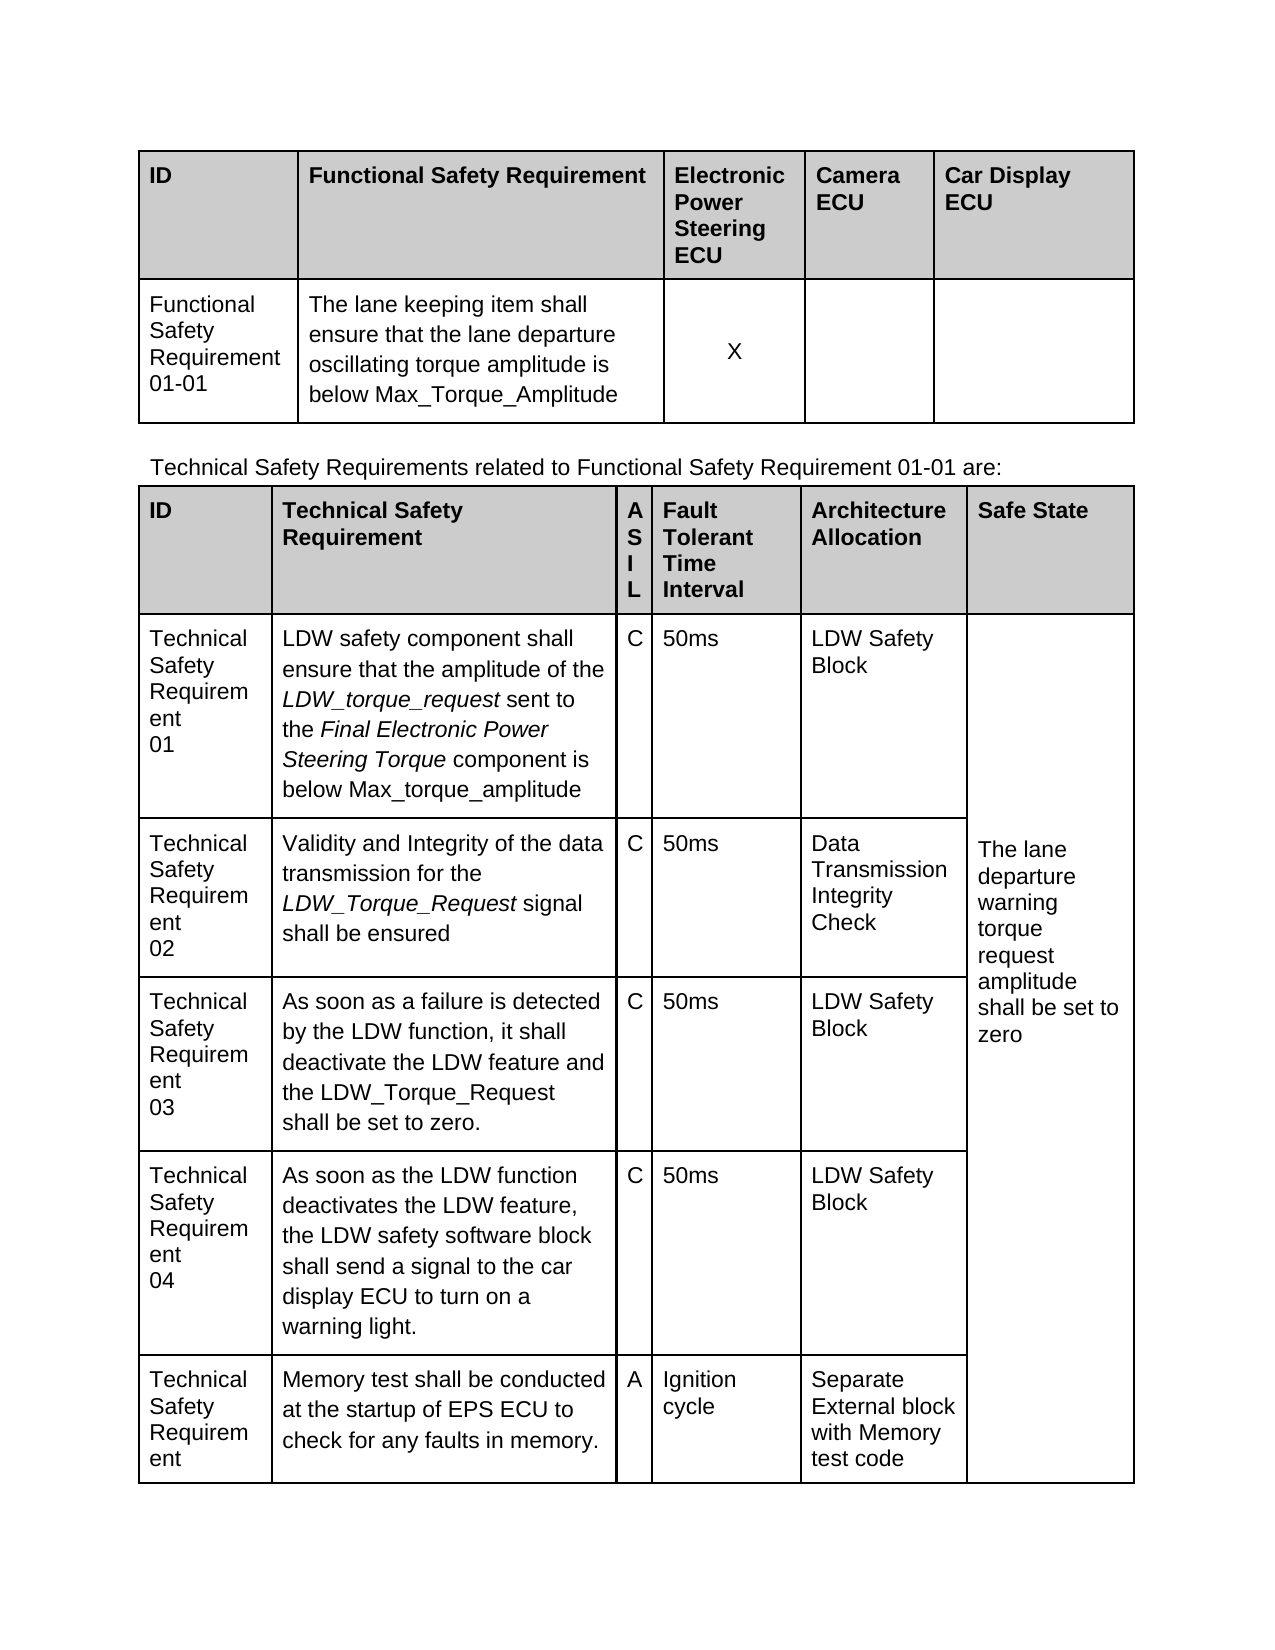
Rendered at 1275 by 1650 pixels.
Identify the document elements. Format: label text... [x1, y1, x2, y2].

table_cell 50ms [653, 978, 800, 1149]
table_cell Validity and Integrity of the data transmission for the LDW_Torque_Request signal shall be ensured [273, 819, 615, 976]
table_cell C [618, 1152, 651, 1354]
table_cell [140, 1356, 271, 1482]
table_header Car Display ECU [935, 152, 1133, 278]
table_header Safe State [968, 487, 1133, 613]
table_cell Technical Safety Requirement 02 [140, 819, 271, 976]
table_cell LDW Safety Block [802, 615, 966, 817]
table_header ASIL [618, 487, 651, 613]
table_cell C [618, 819, 651, 976]
table_cell As soon as a failure is detected by the LDW function, it shall deactivate the LDW feature and the LDW_Torque_Request shall be set to zero. [273, 978, 615, 1149]
table_cell The lane departure warning torque request amplitude shall be set to zero [968, 615, 1133, 1482]
table_header Camera ECU [806, 152, 933, 278]
table_cell Data Transmission Integrity Check [802, 819, 966, 976]
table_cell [273, 1356, 615, 1482]
table_cell LDW Safety Block [802, 1152, 966, 1354]
table_cell [935, 280, 1133, 422]
table_cell The lane keeping item shall ensure that the lane departure oscillating torque amplitude is below Max_Torque_Amplitude [299, 280, 663, 422]
table_cell Technical Safety Requirement 01 [140, 615, 271, 817]
table_cell [806, 280, 933, 422]
table_cell 50ms [653, 1152, 800, 1354]
table_cell Technical Safety Requirement 04 [140, 1152, 271, 1354]
table_cell 50ms [653, 615, 800, 817]
table_header ID [140, 487, 271, 613]
table_header Technical Safety Requirement [273, 487, 615, 613]
table_header Architecture Allocation [802, 487, 966, 613]
table_header Electronic Power Steering ECU [665, 152, 804, 278]
table_cell Ignition cycle [653, 1356, 800, 1482]
table_cell LDW Safety Block [802, 978, 966, 1149]
table_cell As soon as the LDW function deactivates the LDW feature, the LDW safety software block shall send a signal to the car display ECU to turn on a warning light. [273, 1152, 615, 1354]
table_cell Functional Safety Requirement 01-01 [140, 280, 297, 422]
table_cell 50ms [653, 819, 800, 976]
table_cell A [618, 1356, 651, 1482]
table_cell Technical Safety Requirement 03 [140, 978, 271, 1149]
text Technical Safety Requirements related to Functional Safety Requirement 01-01 are: [150, 454, 1125, 481]
table_cell C [618, 978, 651, 1149]
table_header Fault Tolerant Time Interval [653, 487, 800, 613]
table_cell LDW safety component shall ensure that the amplitude of the LDW_torque_request sent to the Final Electronic Power Steering Torque component is below Max_torque_amplitude [273, 615, 615, 817]
table_cell X [665, 280, 804, 422]
table_cell C [618, 615, 651, 817]
table_header Functional Safety Requirement [299, 152, 663, 278]
table_header ID [140, 152, 297, 278]
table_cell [802, 1356, 966, 1482]
